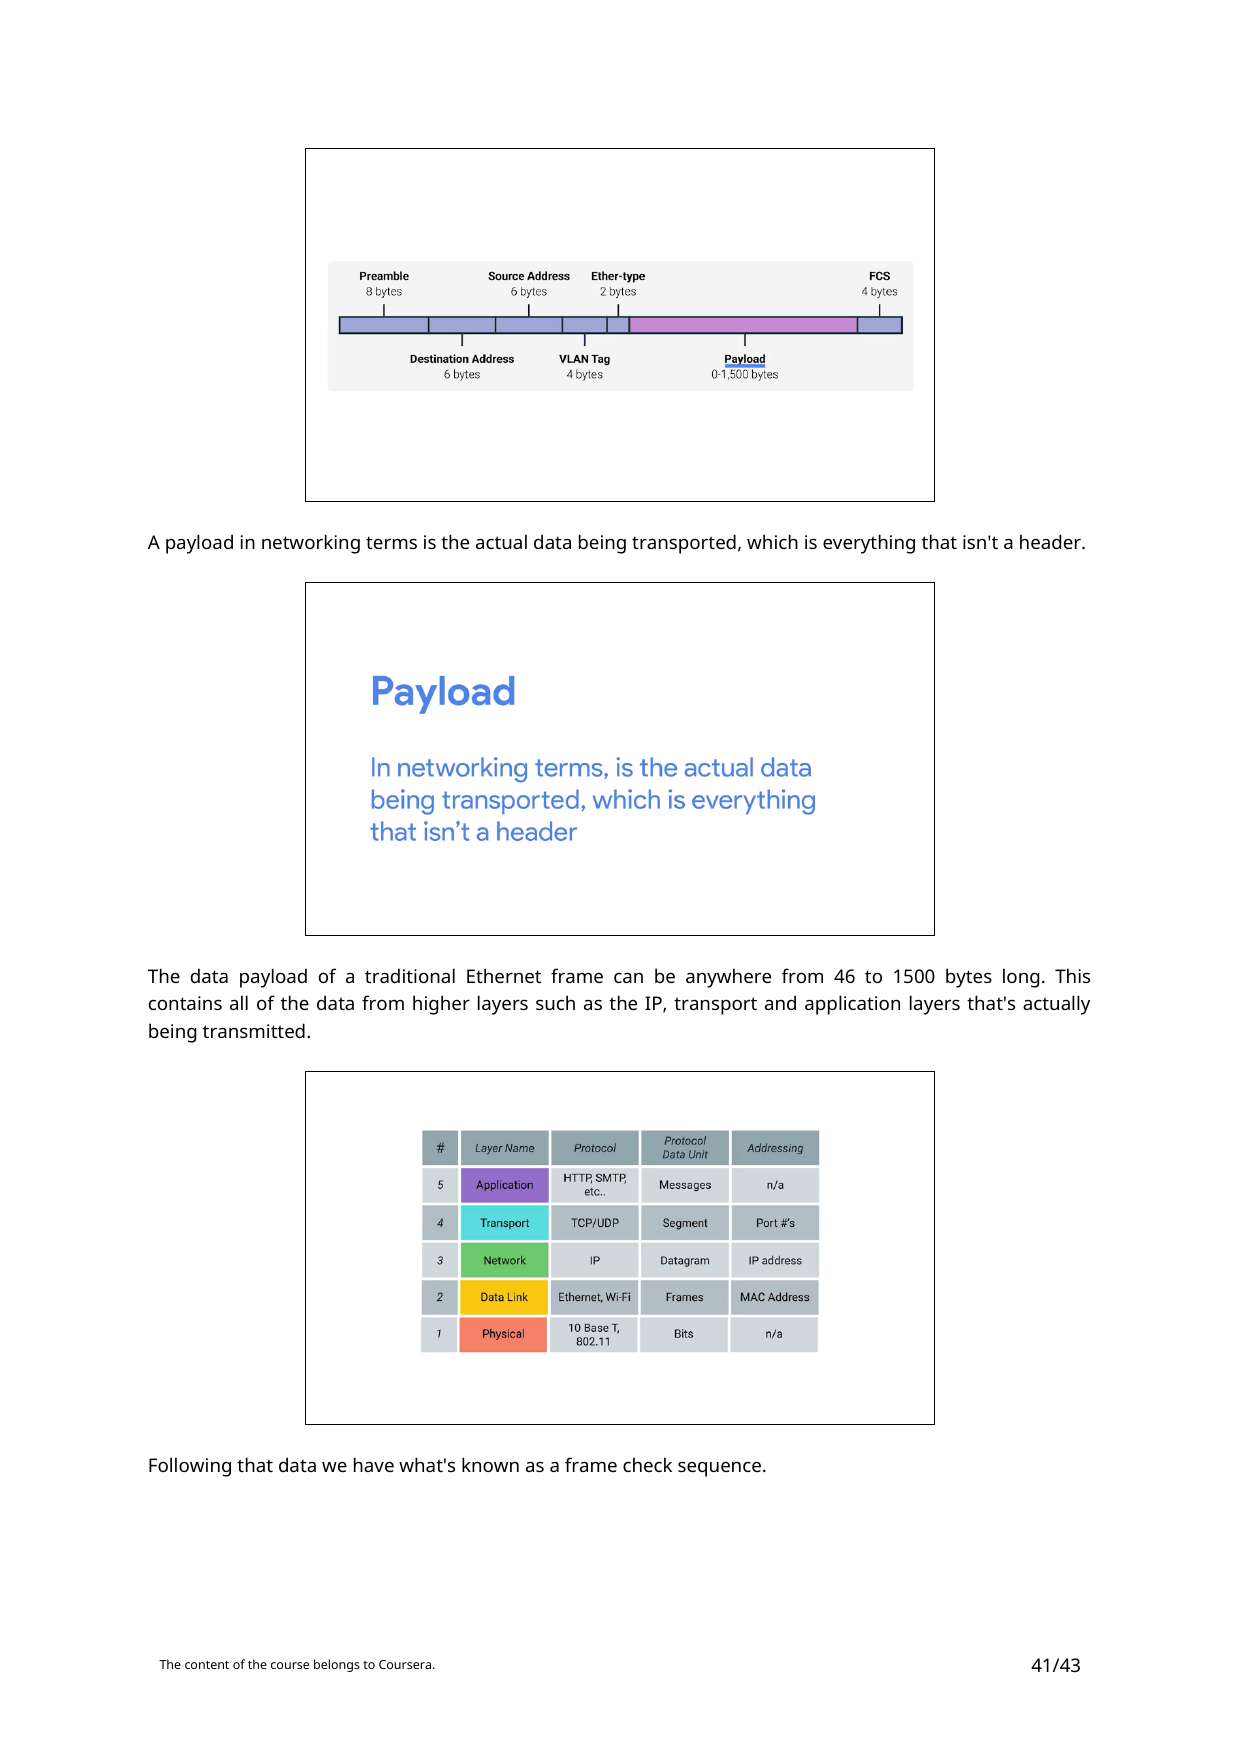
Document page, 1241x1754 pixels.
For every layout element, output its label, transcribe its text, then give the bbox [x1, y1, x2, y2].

text Following that data we have what's known as a frame check sequence. [148, 1452, 1093, 1477]
picture [306, 583, 934, 935]
text The data payload of a traditional Ethernet frame can be anywhere from 46 to 1500 bytes long. This contains all of the data from higher layers such as the IP, transport and application layers that's actually being transmitted. [148, 963, 1093, 1043]
picture [306, 1072, 934, 1424]
text A payload in networking terms is the actual data being transported, which is everything that isn't a header. [148, 529, 1093, 554]
picture [306, 149, 934, 501]
